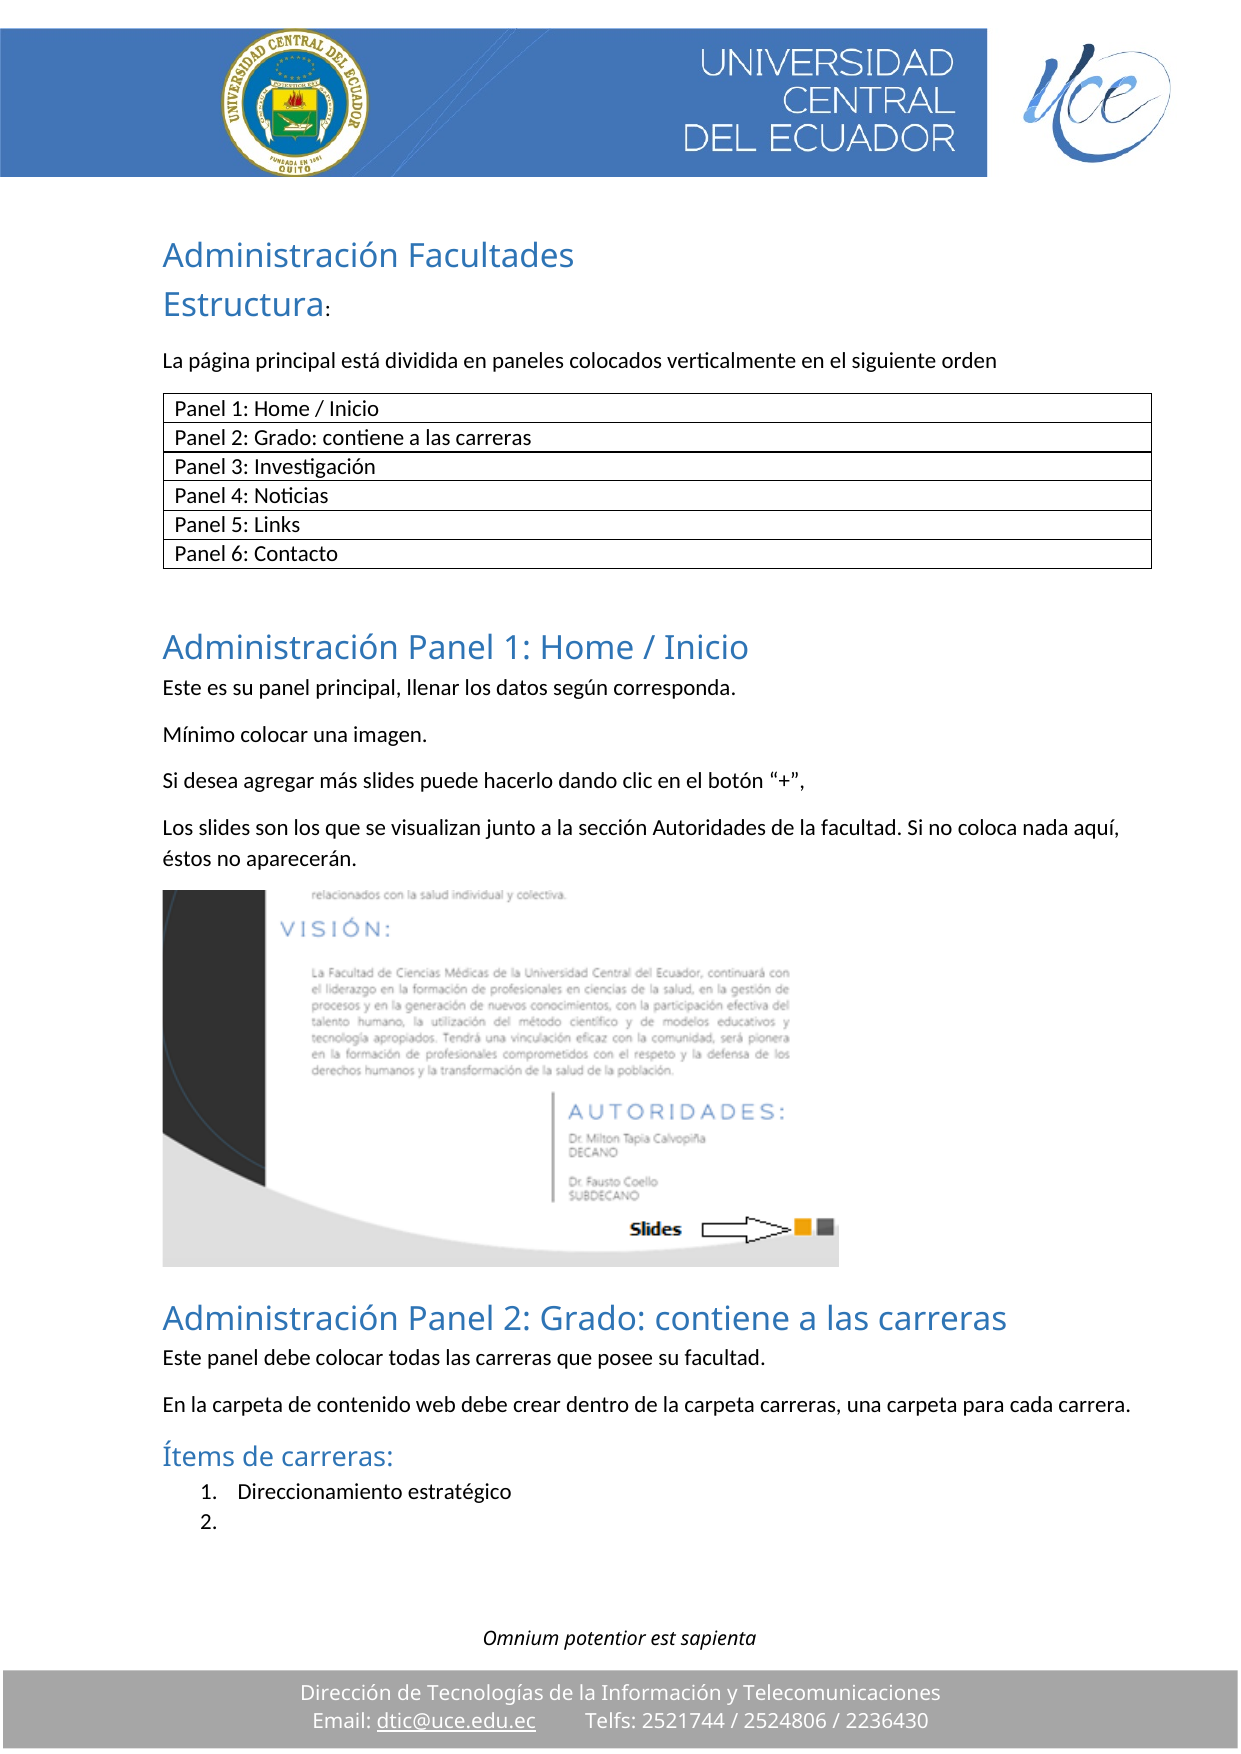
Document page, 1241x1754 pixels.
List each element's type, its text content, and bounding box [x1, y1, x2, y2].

subtitle Administración Facultades [162, 232, 1152, 277]
subtitle Administración Panel 2: Grado: contiene a las carreras [162, 1294, 1152, 1340]
text En la carpeta de contenido web debe crear dentro de la carpeta carreras, una carpeta para cada carrera. [162, 1390, 1152, 1418]
table_cell Panel 2: Grado: contiene a las carreras [164, 423, 1151, 451]
picture [0, 28, 1241, 177]
table_cell Panel 6: Contacto [164, 540, 1151, 568]
table_cell Panel 4: Noticias [164, 481, 1151, 509]
subtitle Ítems de carreras: [162, 1437, 1152, 1474]
picture [162, 890, 839, 1267]
text Estructura: [162, 281, 1152, 326]
text Si desea agregar más slides puede hacerlo dando clic en el botón “+”, [162, 767, 1152, 794]
text La página principal está dividida en paneles colocados verticalmente en el siguiente orden [162, 346, 1152, 374]
list Direccionamiento estratégico [200, 1477, 1152, 1505]
text Este panel debe colocar todas las carreras que posee su facultad. [162, 1343, 1152, 1371]
text Mínimo colocar una imagen. [162, 720, 1152, 748]
text Este es su panel principal, llenar los datos según corresponda. [162, 673, 1152, 701]
subtitle Administración Panel 1: Home / Inicio [162, 624, 1152, 669]
text Los slides son los que se visualizan junto a la sección Autoridades de la facultad. Si no coloca nada aquí, éstos no aparecerán. [162, 813, 1152, 872]
table_header Panel 1: Home / Inicio [164, 394, 1151, 422]
table_cell Panel 3: Investigación [164, 453, 1151, 480]
table_cell Panel 5: Links [164, 511, 1151, 538]
